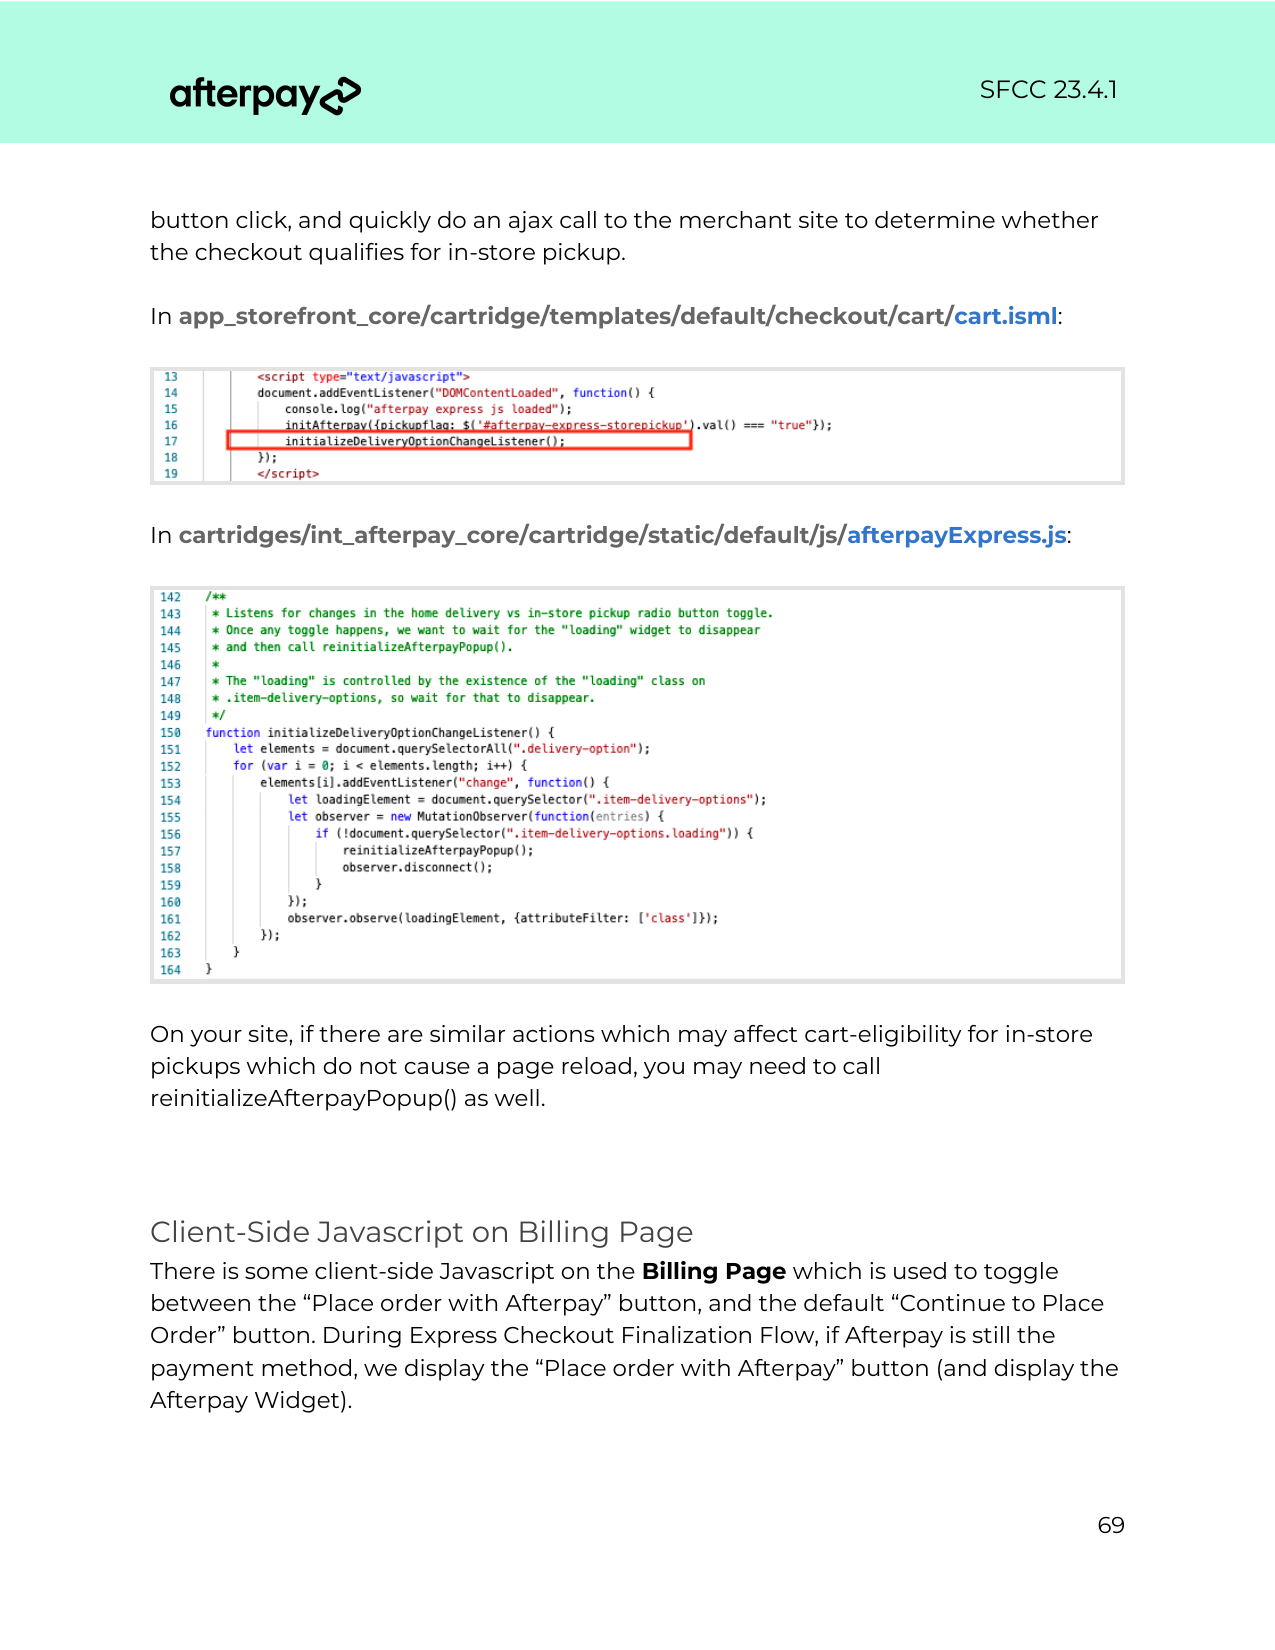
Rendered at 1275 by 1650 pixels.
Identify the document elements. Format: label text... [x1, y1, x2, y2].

text On your site, if there are similar actions which may affect cart-eligibility for in-store pickups which do not cause a page reload, you may need to call reinitializeAfterpayPopup() as well. [150, 1020, 1125, 1112]
text In cartridges/int_afterpay_core/cartridge/static/default/js/afterpayExpress.js: [150, 522, 1125, 549]
picture [154, 590, 1121, 979]
subtitle Client-Side Javascript on Billing Page [150, 1214, 1125, 1249]
picture [134, 48, 397, 144]
text There is some client-side Javascript on the Billing Page which is used to toggle between the “Place order with Afterpay” button, and the default “Continue to Place Order” button. During Express Checkout Finalization Flow, if Afterpay is still the payment method, we display the “Place order with Afterpay” button (and display the Afterpay Widget). [150, 1258, 1125, 1414]
picture [154, 371, 1121, 481]
